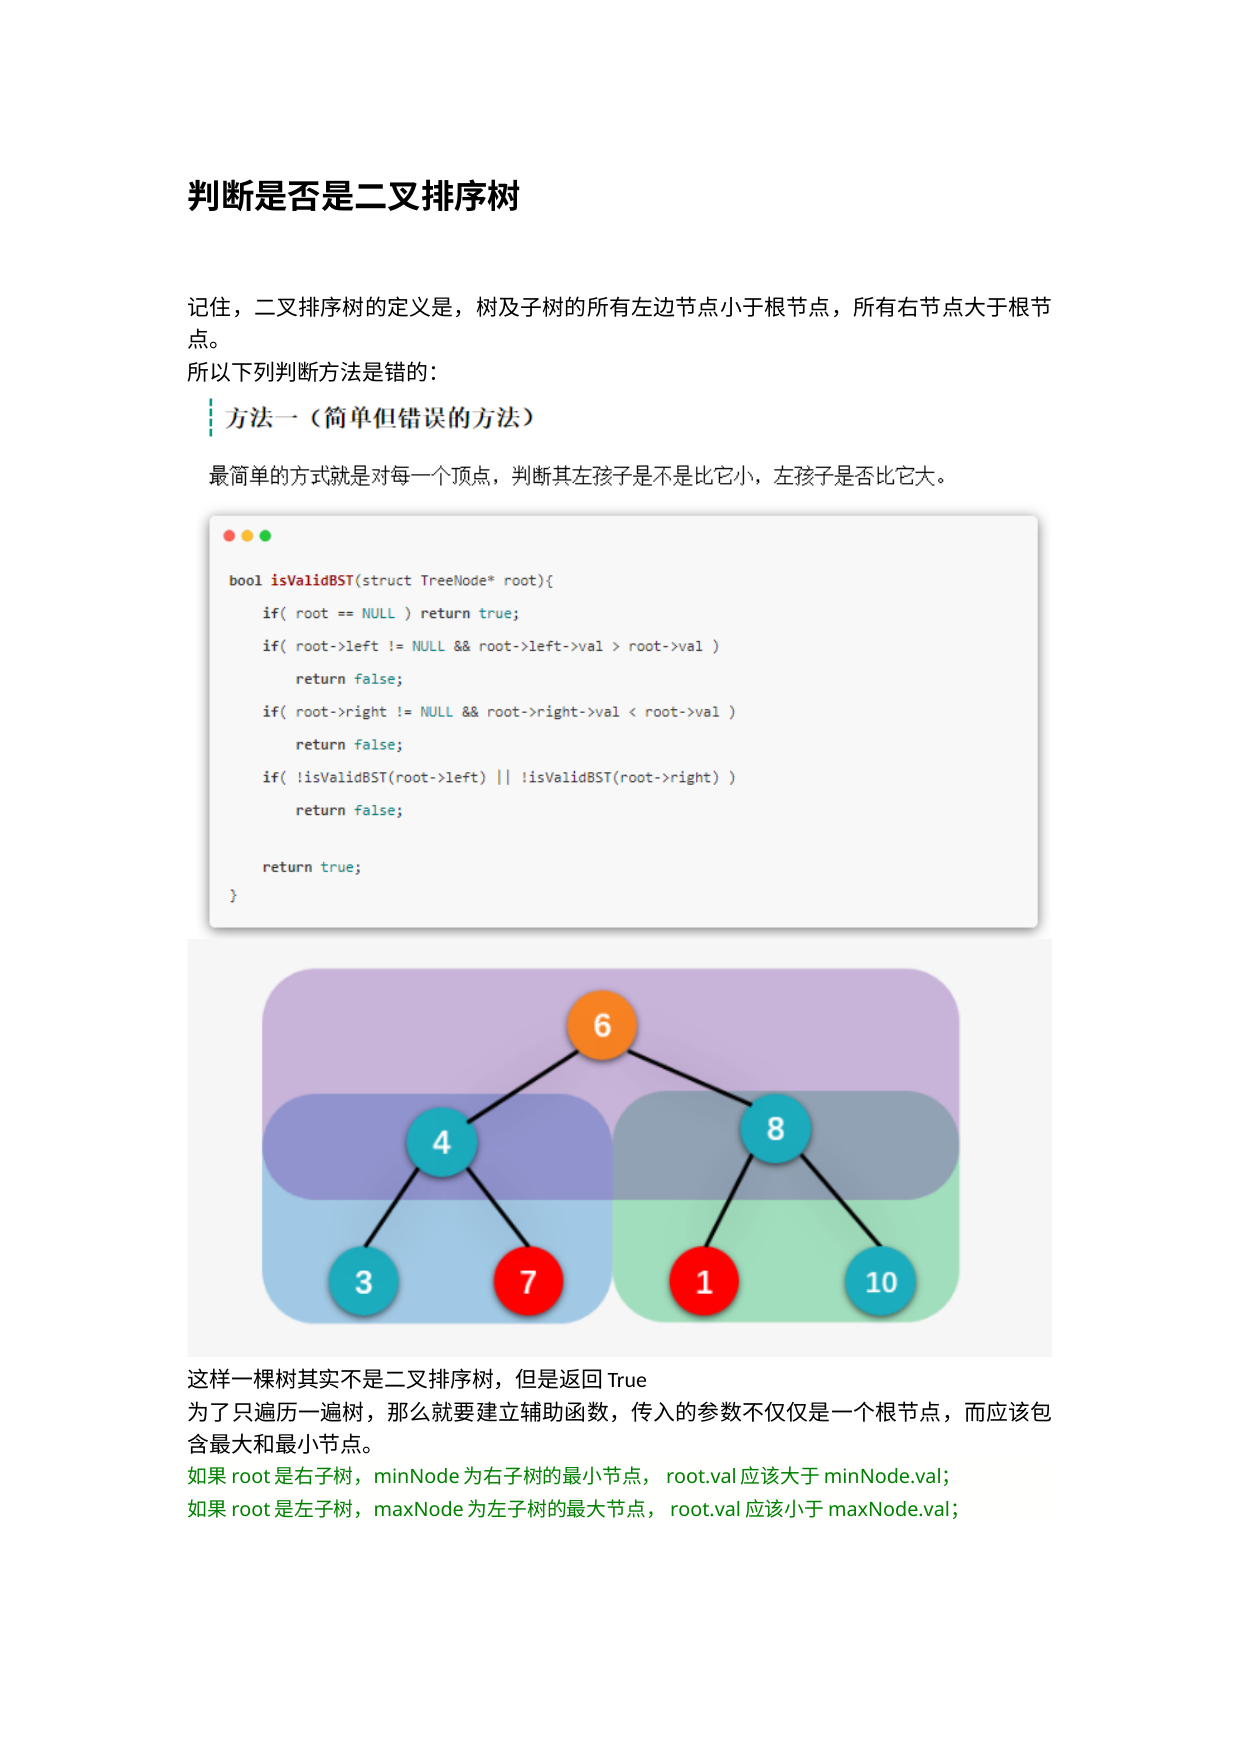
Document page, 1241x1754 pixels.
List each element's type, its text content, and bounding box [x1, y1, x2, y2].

text 记住，二叉排序树的定义是，树及子树的所有左边节点小于根节点，所有右节点大于根节点。 [187, 289, 1053, 354]
text 如果root是右子树，minNode为右子树的最小节点， root.val应该大于minNode.val； [187, 1459, 1053, 1492]
text 所以下列判断方法是错的： [187, 354, 1053, 386]
text 这样一棵树其实不是二叉排序树，但是返回True [187, 1362, 1053, 1394]
subtitle 判断是否是二叉排序树 [187, 162, 1053, 227]
text 如果root是左子树，maxNode为左子树的最大节点， root.val应该小于maxNode.val； [187, 1492, 1053, 1524]
text 为了只遍历一遍树，那么就要建立辅助函数，传入的参数不仅仅是一个根节点，而应该包含最大和最小节点。 [187, 1394, 1053, 1459]
picture [187, 386, 1053, 1357]
